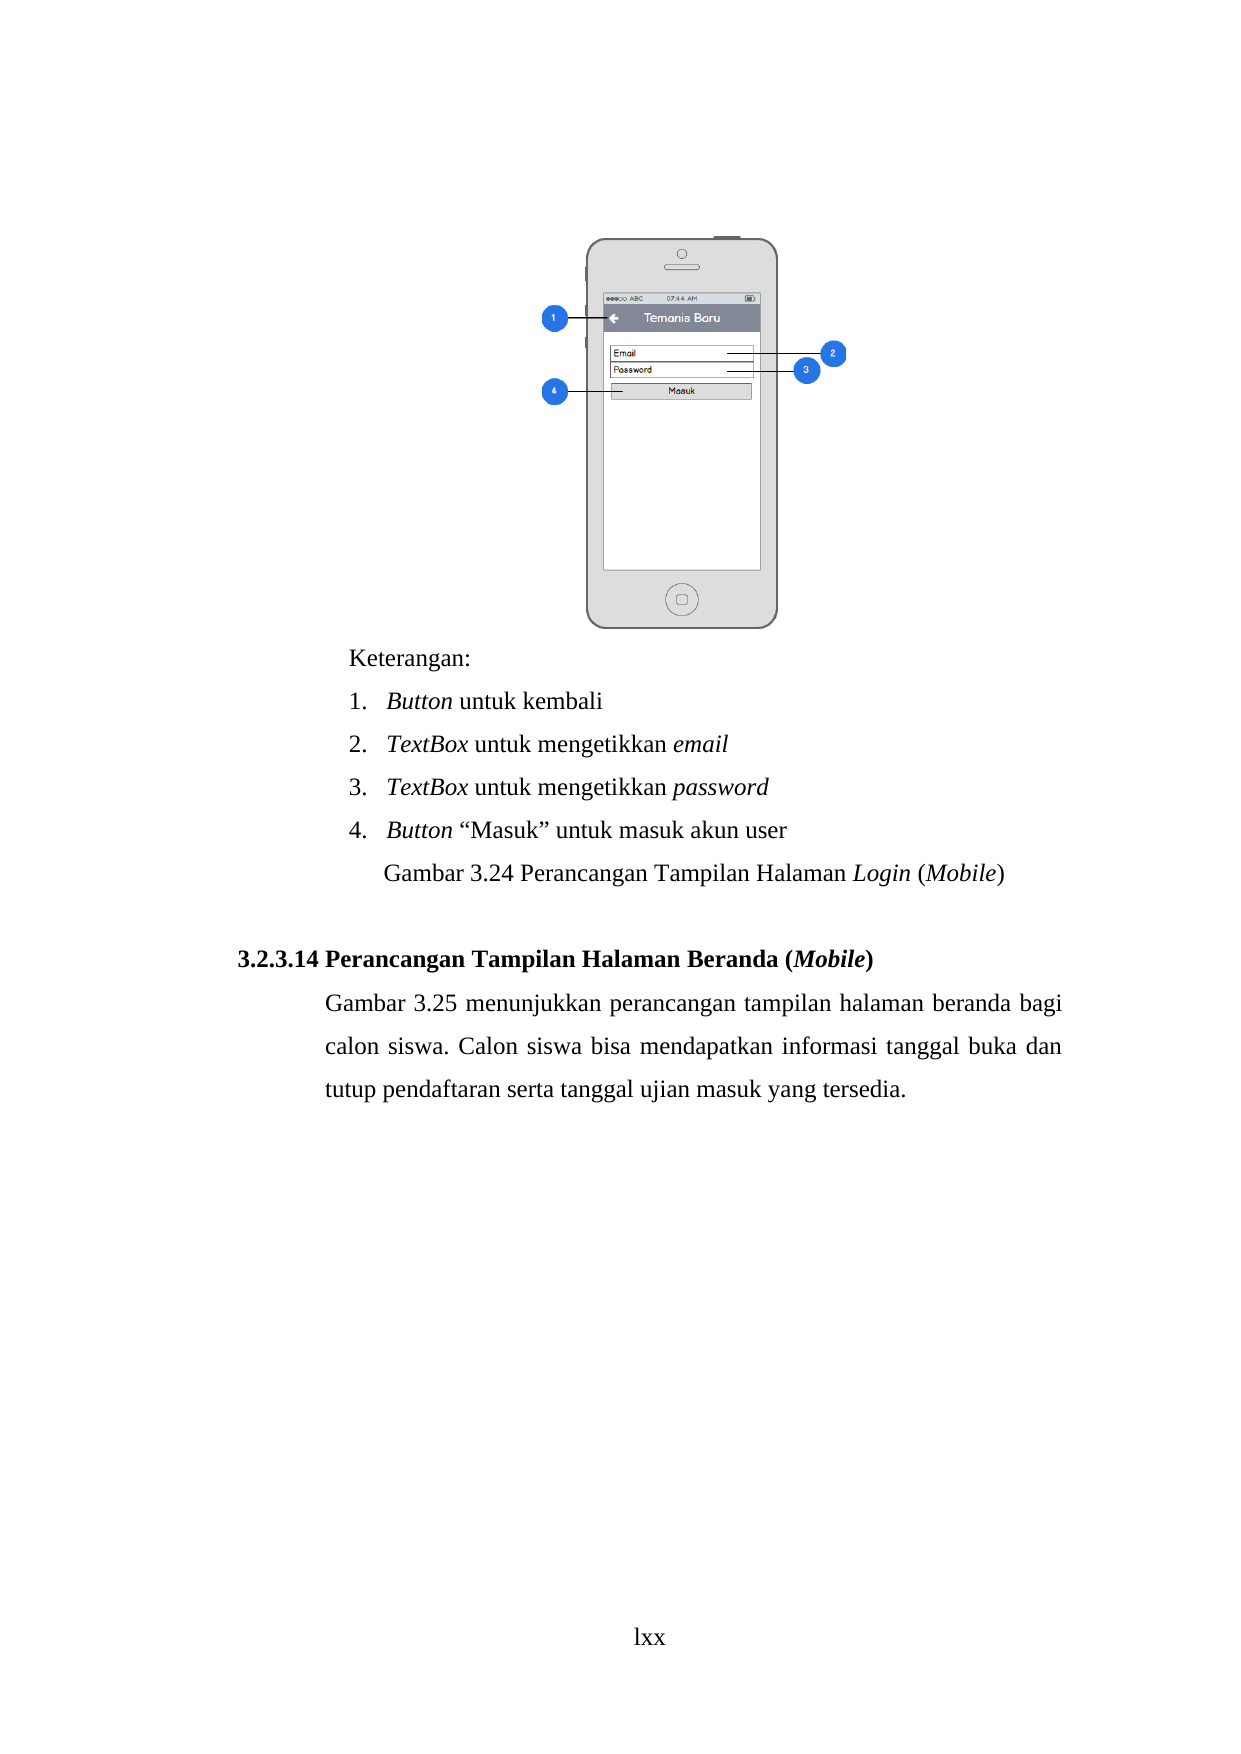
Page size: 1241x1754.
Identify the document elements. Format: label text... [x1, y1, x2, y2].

list Perancangan Tampilan Halaman Beranda (Mobile) [237, 944, 1063, 973]
picture [542, 236, 847, 629]
list Keterangan: [349, 643, 1063, 671]
list Gambar 3.25 menunjukkan perancangan tampilan halaman beranda bagi calon siswa. Calon siswa bisa mendapatkan informasi tanggal buka dan tutup pendaftaran serta tanggal ujian masuk yang tersedia. [325, 988, 1063, 1103]
list TextBox untuk mengetikkan password [349, 772, 1063, 801]
list Button untuk kembali [349, 686, 1063, 714]
list Button “Masuk” untuk masuk akun user [349, 815, 1063, 844]
list Gambar 3.24 Perancangan Tampilan Halaman Login (Mobile) [325, 858, 1063, 887]
list TextBox untuk mengetikkan email [349, 729, 1063, 758]
